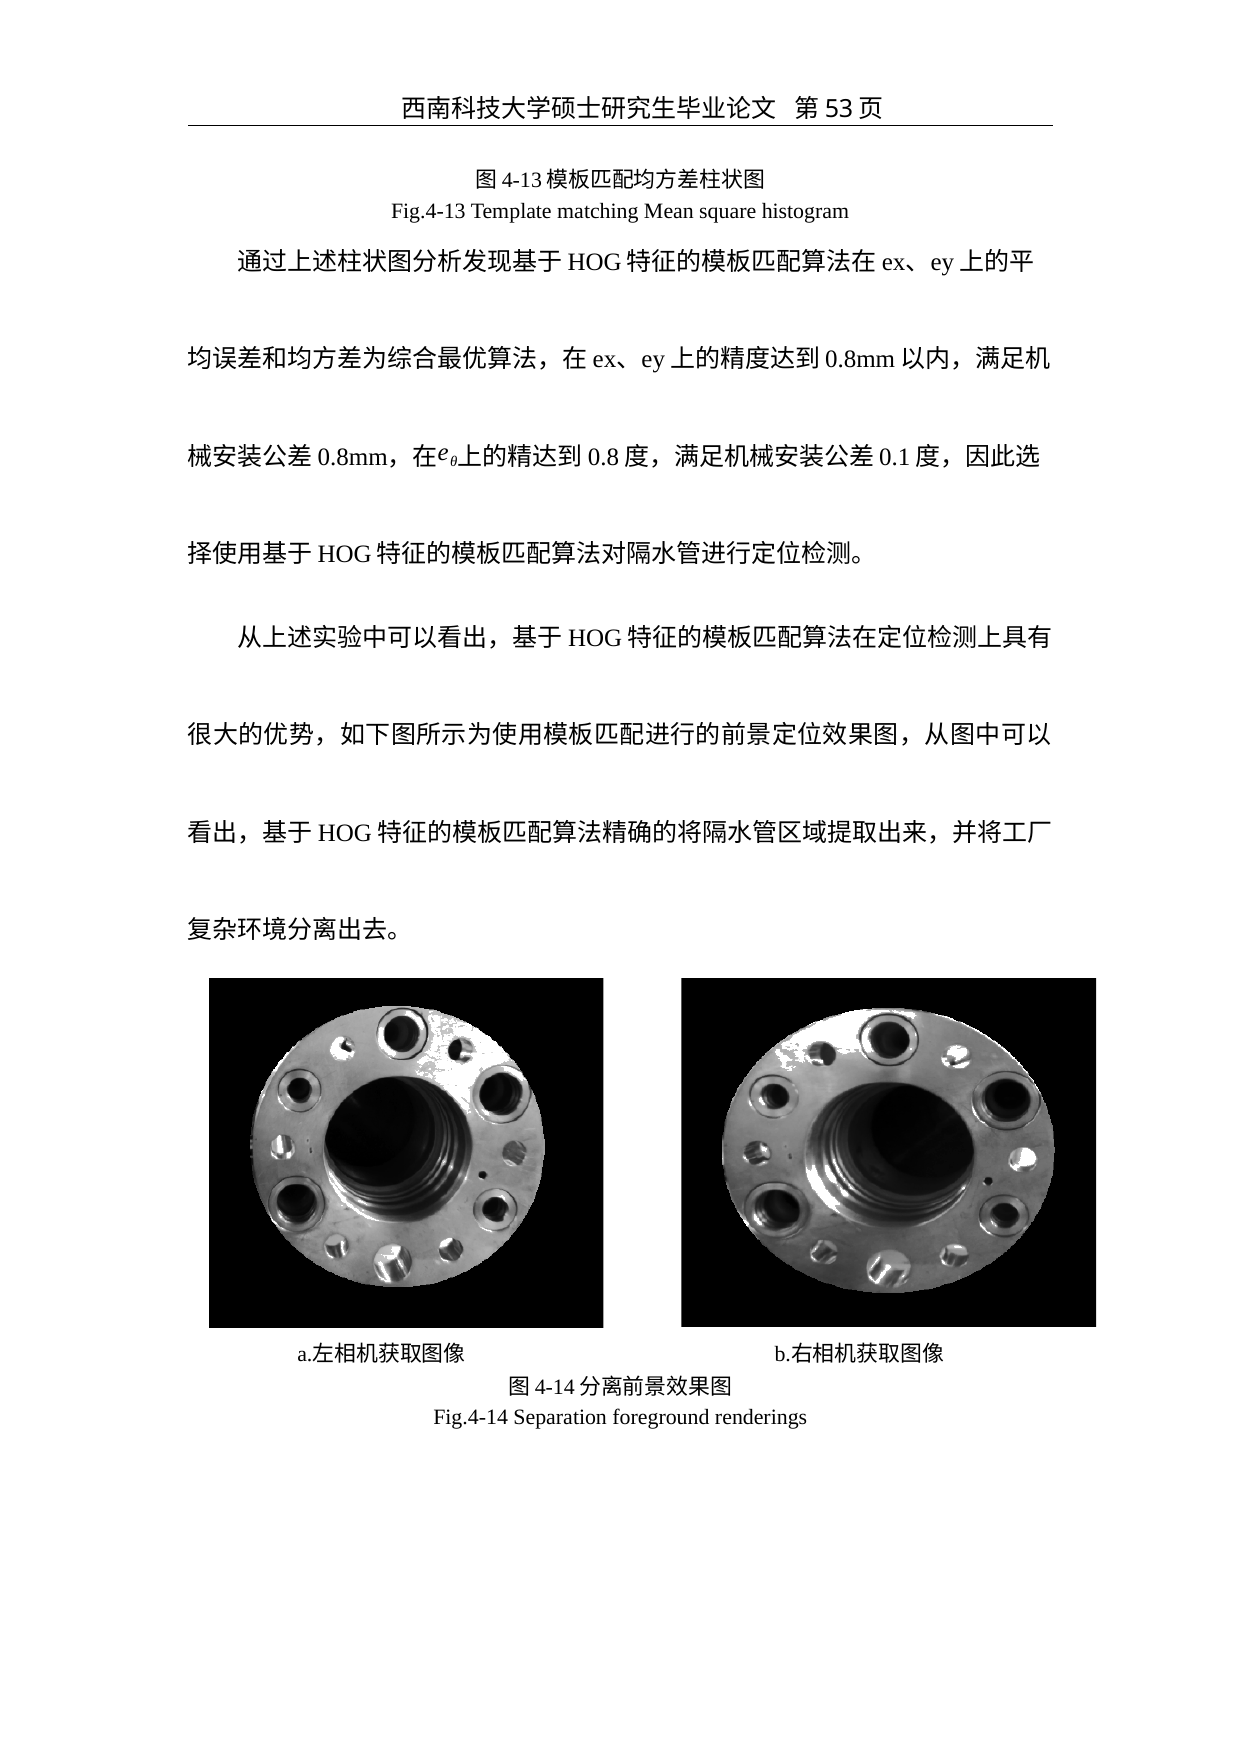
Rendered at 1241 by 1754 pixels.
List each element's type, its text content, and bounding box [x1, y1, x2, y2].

table_cell 图4-14分离前景效果图 [142, 1368, 1098, 1401]
table_cell b.右相机获取图像 [620, 1336, 1098, 1368]
text 通过上述柱状图分析发现基于HOG特征的模板匹配算法在ex、ey上的平均误差和均方差为综合最优算法，在ex、ey上的精度达到0.8mm以内，满足机械安装公差0.8mm，在上的精达到0.8度，满足机械安装公差0.1度，因此选择使用基于HOG特征的模板匹配算法对隔水管进行定位检测。 [187, 227, 1053, 584]
table_header [142, 978, 620, 1336]
picture [209, 978, 604, 1328]
table_cell a.左相机获取图像 [142, 1336, 620, 1368]
table_header [620, 978, 1098, 1336]
picture [681, 978, 1097, 1327]
text 从上述实验中可以看出，基于HOG特征的模板匹配算法在定位检测上具有很大的优势，如下图所示为使用模板匹配进行的前景定位效果图，从图中可以看出，基于HOG特征的模板匹配算法精确的将隔水管区域提取出来，并将工厂复杂环境分离出去。 [187, 603, 1053, 960]
table_cell 图4-13模板匹配均方差柱状图 [154, 162, 1086, 194]
table_cell Fig.4-14 Separation foreground renderings [142, 1401, 1098, 1433]
table_cell Fig.4-13 Template matching Mean square histogram [154, 195, 1086, 227]
